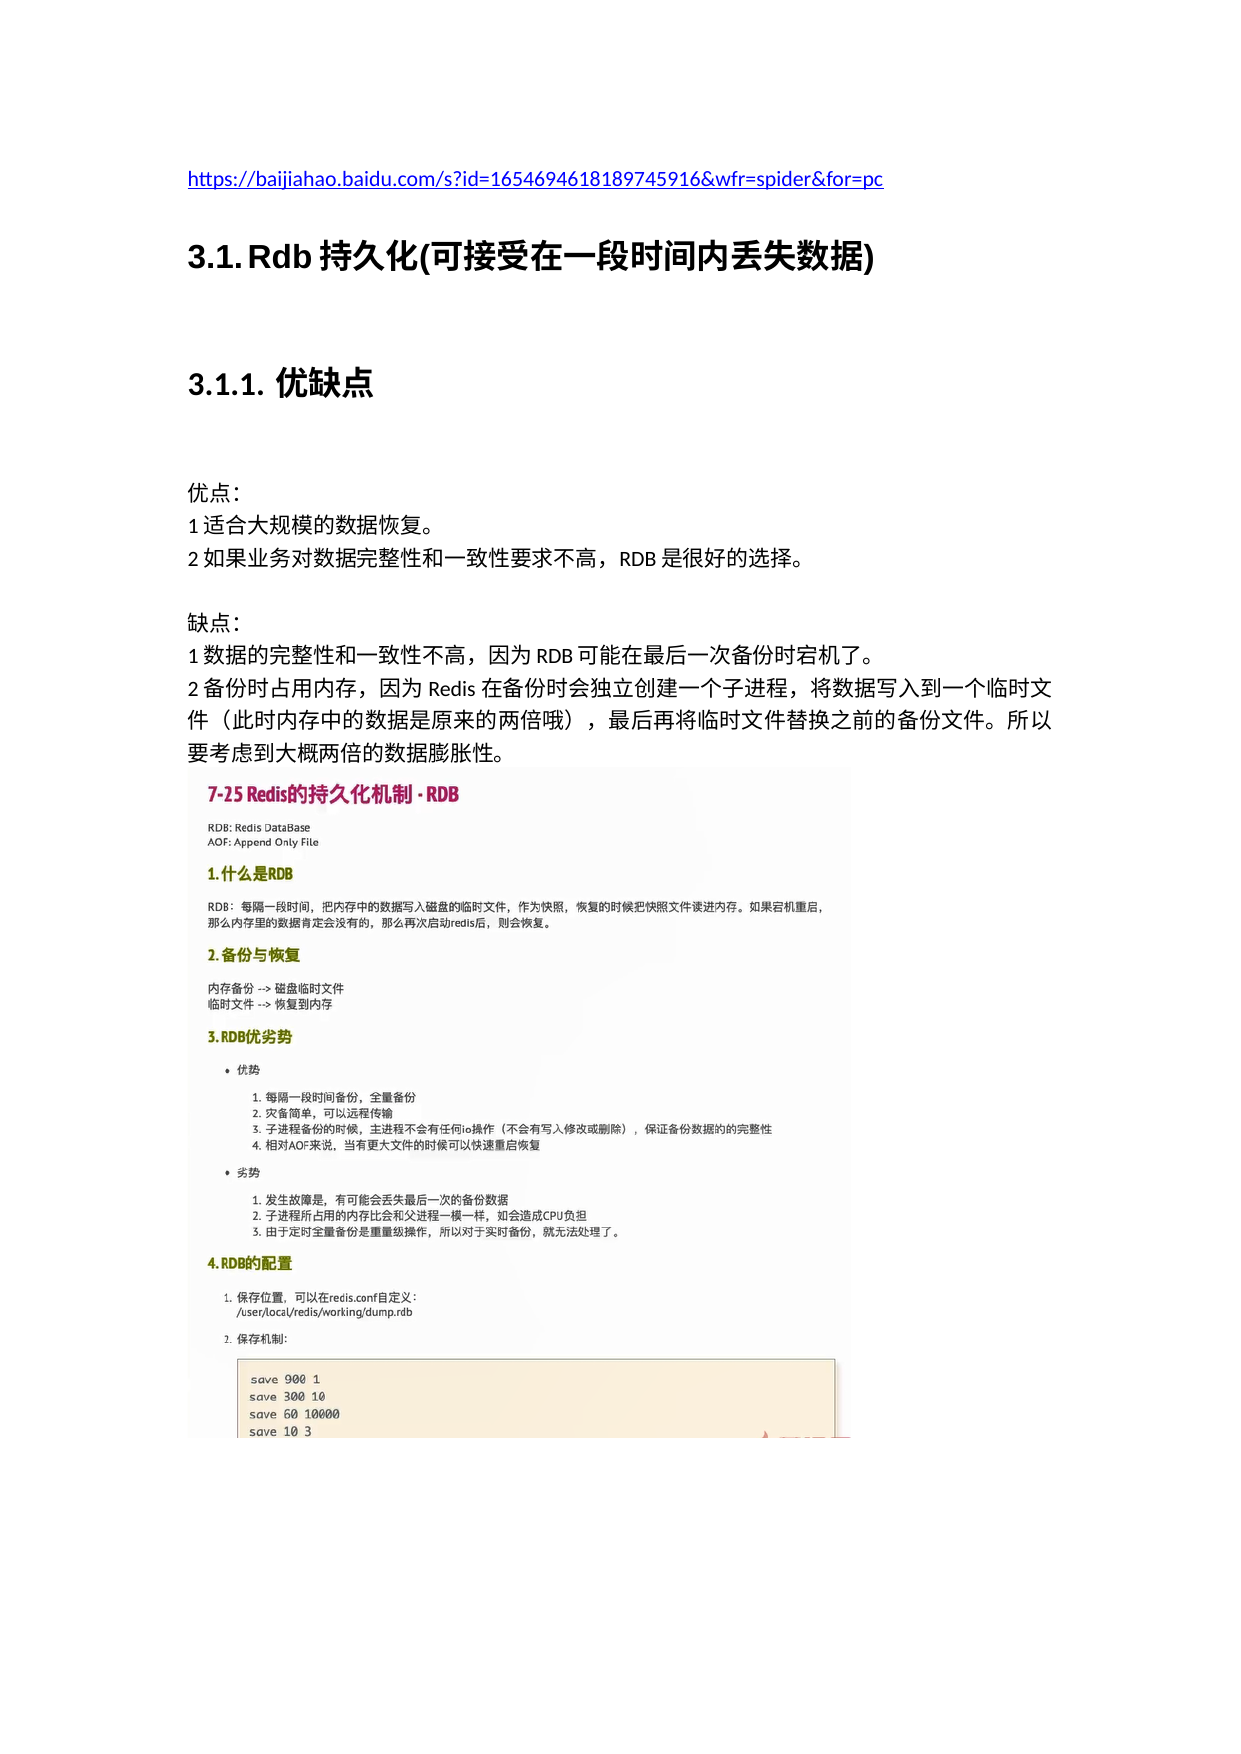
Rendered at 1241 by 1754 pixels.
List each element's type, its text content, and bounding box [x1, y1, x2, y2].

subtitle 优缺点 [187, 348, 1053, 413]
text https://baijiahao.baidu.com/s?id=1654694618189745916&wfr=spider&for=pc [187, 162, 1053, 194]
subtitle Rdb持久化(可接受在一段时间内丢失数据) [187, 222, 1053, 287]
text 优点： [187, 475, 1053, 508]
text 1 适合大规模的数据恢复。 [187, 508, 1053, 540]
text 2 如果业务对数据完整性和一致性要求不高，RDB是很好的选择。 [187, 540, 1053, 573]
text 1 数据的完整性和一致性不高，因为RDB可能在最后一次备份时宕机了。 [187, 638, 1053, 670]
text 2 备份时占用内存，因为Redis 在备份时会独立创建一个子进程，将数据写入到一个临时文件（此时内存中的数据是原来的两倍哦），最后再将临时文件替换之前的备份文件。所以要考虑到大概两倍的数据膨胀性。 [187, 670, 1053, 768]
picture [187, 767, 852, 1438]
text 缺点： [187, 605, 1053, 638]
